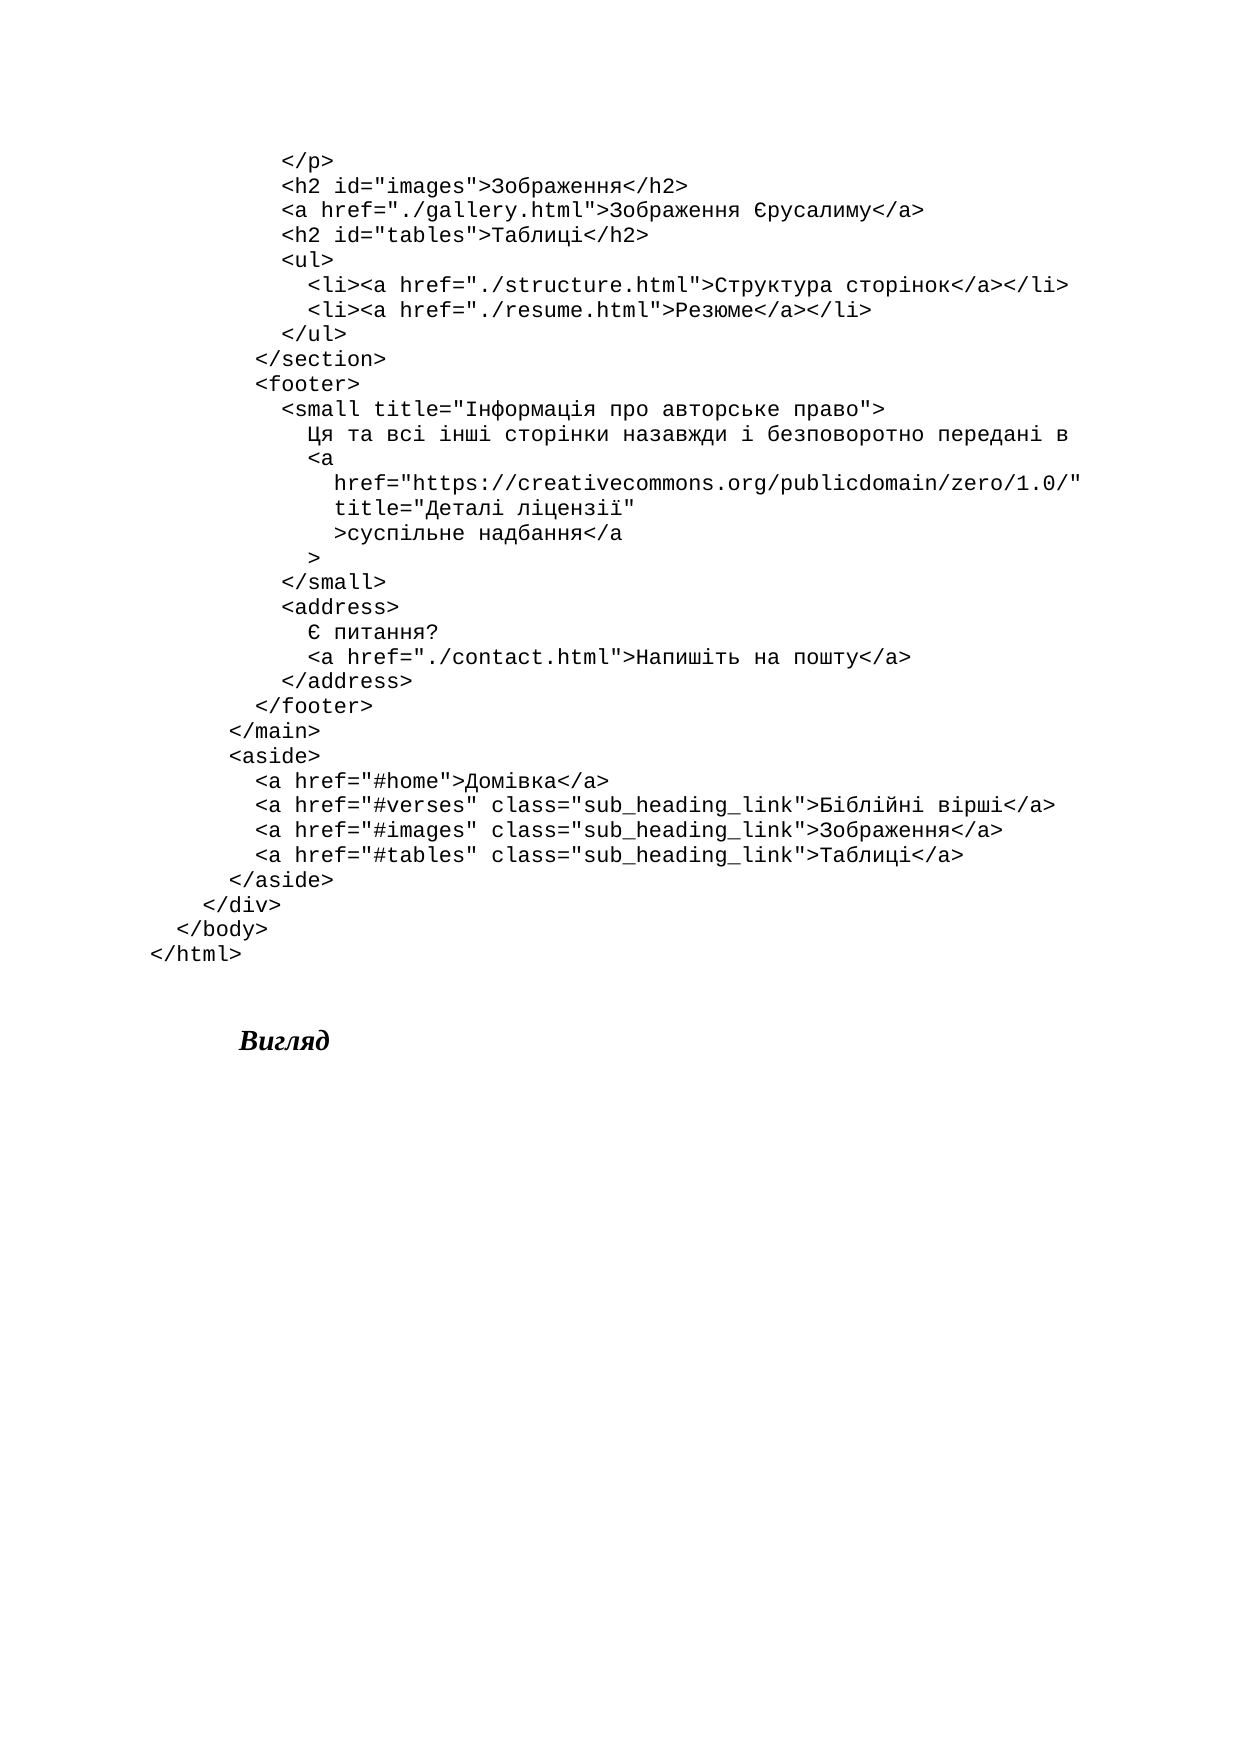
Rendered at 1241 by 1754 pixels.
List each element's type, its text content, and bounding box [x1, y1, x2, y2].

text </aside> [150, 869, 1090, 894]
text <a href="#verses" class="sub_heading_link">Біблійні вірші</a> [150, 794, 1090, 819]
text href="https://creativecommons.org/publicdomain/zero/1.0/" [150, 472, 1090, 497]
text <a href="#home">Домівка</a> [150, 770, 1090, 794]
text </body> [150, 918, 1090, 943]
text Ця та всі інші сторінки назавжди і безповоротно передані в [150, 423, 1090, 447]
text <li><a href="./resume.html">Резюме</a></li> [150, 299, 1090, 323]
text <h2 id="tables">Таблиці</h2> [150, 224, 1090, 249]
text <a href="./contact.html">Напишіть на пошту</a> [150, 646, 1090, 671]
text </html> [150, 943, 1090, 968]
text </small> [150, 571, 1090, 596]
text </ul> [150, 323, 1090, 348]
text >суспільне надбання</a [150, 522, 1090, 547]
text <li><a href="./structure.html">Структура сторінок</a></li> [150, 274, 1090, 299]
text <h2 id="images">Зображення</h2> [150, 175, 1090, 199]
text > [150, 547, 1090, 571]
text <a href="#tables" class="sub_heading_link">Таблиці</a> [150, 844, 1090, 869]
text </address> [150, 671, 1090, 695]
text </section> [150, 348, 1090, 373]
text </p> [150, 150, 1090, 175]
text Вигляд [150, 1023, 1090, 1056]
text <a [150, 447, 1090, 472]
text <a href="#images" class="sub_heading_link">Зображення</a> [150, 819, 1090, 844]
text </main> [150, 720, 1090, 745]
text <footer> [150, 373, 1090, 398]
text <aside> [150, 745, 1090, 770]
text <a href="./gallery.html">Зображення Єрусалиму</a> [150, 199, 1090, 224]
text </div> [150, 894, 1090, 918]
text title="Деталі ліцензії" [150, 497, 1090, 522]
text Є питання? [150, 621, 1090, 646]
text <ul> [150, 249, 1090, 274]
text <address> [150, 596, 1090, 621]
text </footer> [150, 695, 1090, 720]
text <small title="Інформація про авторське право"> [150, 398, 1090, 423]
